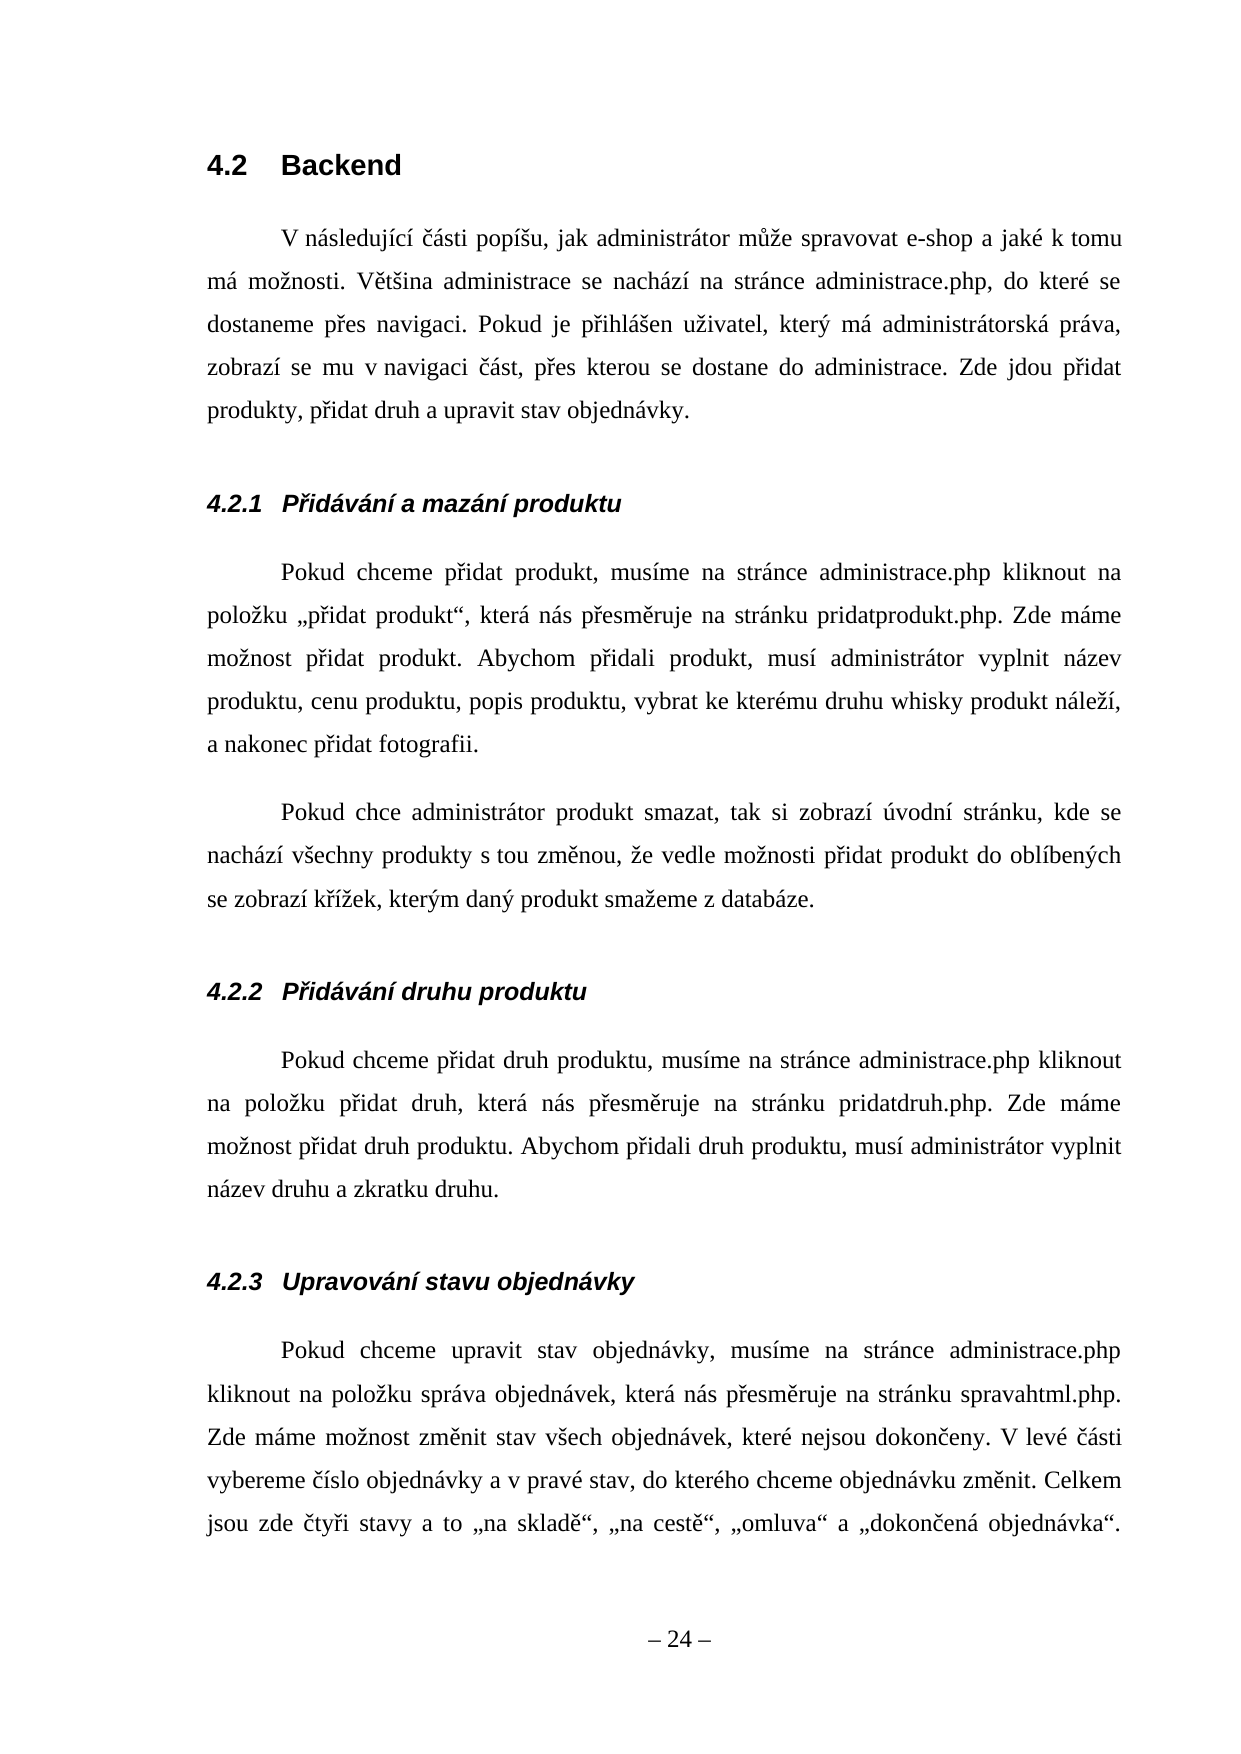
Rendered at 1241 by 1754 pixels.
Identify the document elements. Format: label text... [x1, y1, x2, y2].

subtitle Přidávání a mazání produktu [207, 489, 1122, 517]
subtitle Přidávání druhu produktu [207, 977, 1122, 1006]
text Pokud chceme přidat produkt, musíme na stránce administrace.php kliknout na položku „přidat produkt“, která nás přesměruje na stránku pridatprodukt.php. Zde máme možnost přidat produkt. Abychom přidali produkt, musí administrátor vyplnit název produktu, cenu produktu, popis produktu, vybrat ke kterému druhu whisky produkt náleží, a nakonec přidat fotografii. [207, 557, 1122, 758]
subtitle Backend [207, 148, 1122, 181]
text V následující části popíšu, jak administrátor může spravovat e-shop a jaké k tomu má možnosti. Většina administrace se nachází na stránce administrace.php, do které se dostaneme přes navigaci. Pokud je přihlášen uživatel, který má administrátorská práva, zobrazí se mu v navigaci část, přes kterou se dostane do administrace. Zde jdou přidat produkty, přidat druh a upravit stav objednávky. [207, 223, 1122, 424]
subtitle Upravování stavu objednávky [207, 1267, 1122, 1296]
text Pokud chce administrátor produkt smazat, tak si zobrazí úvodní stránku, kde se nachází všechny produkty s tou změnou, že vedle možnosti přidat produkt do oblíbených se zobrazí křížek, kterým daný produkt smažeme z databáze. [207, 797, 1122, 912]
text Pokud chceme přidat druh produktu, musíme na stránce administrace.php kliknout na položku přidat druh, která nás přesměruje na stránku pridatdruh.php. Zde máme možnost přidat druh produktu. Abychom přidali druh produktu, musí administrátor vyplnit název druhu a zkratku druhu. [207, 1045, 1122, 1203]
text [207, 1336, 1122, 1537]
